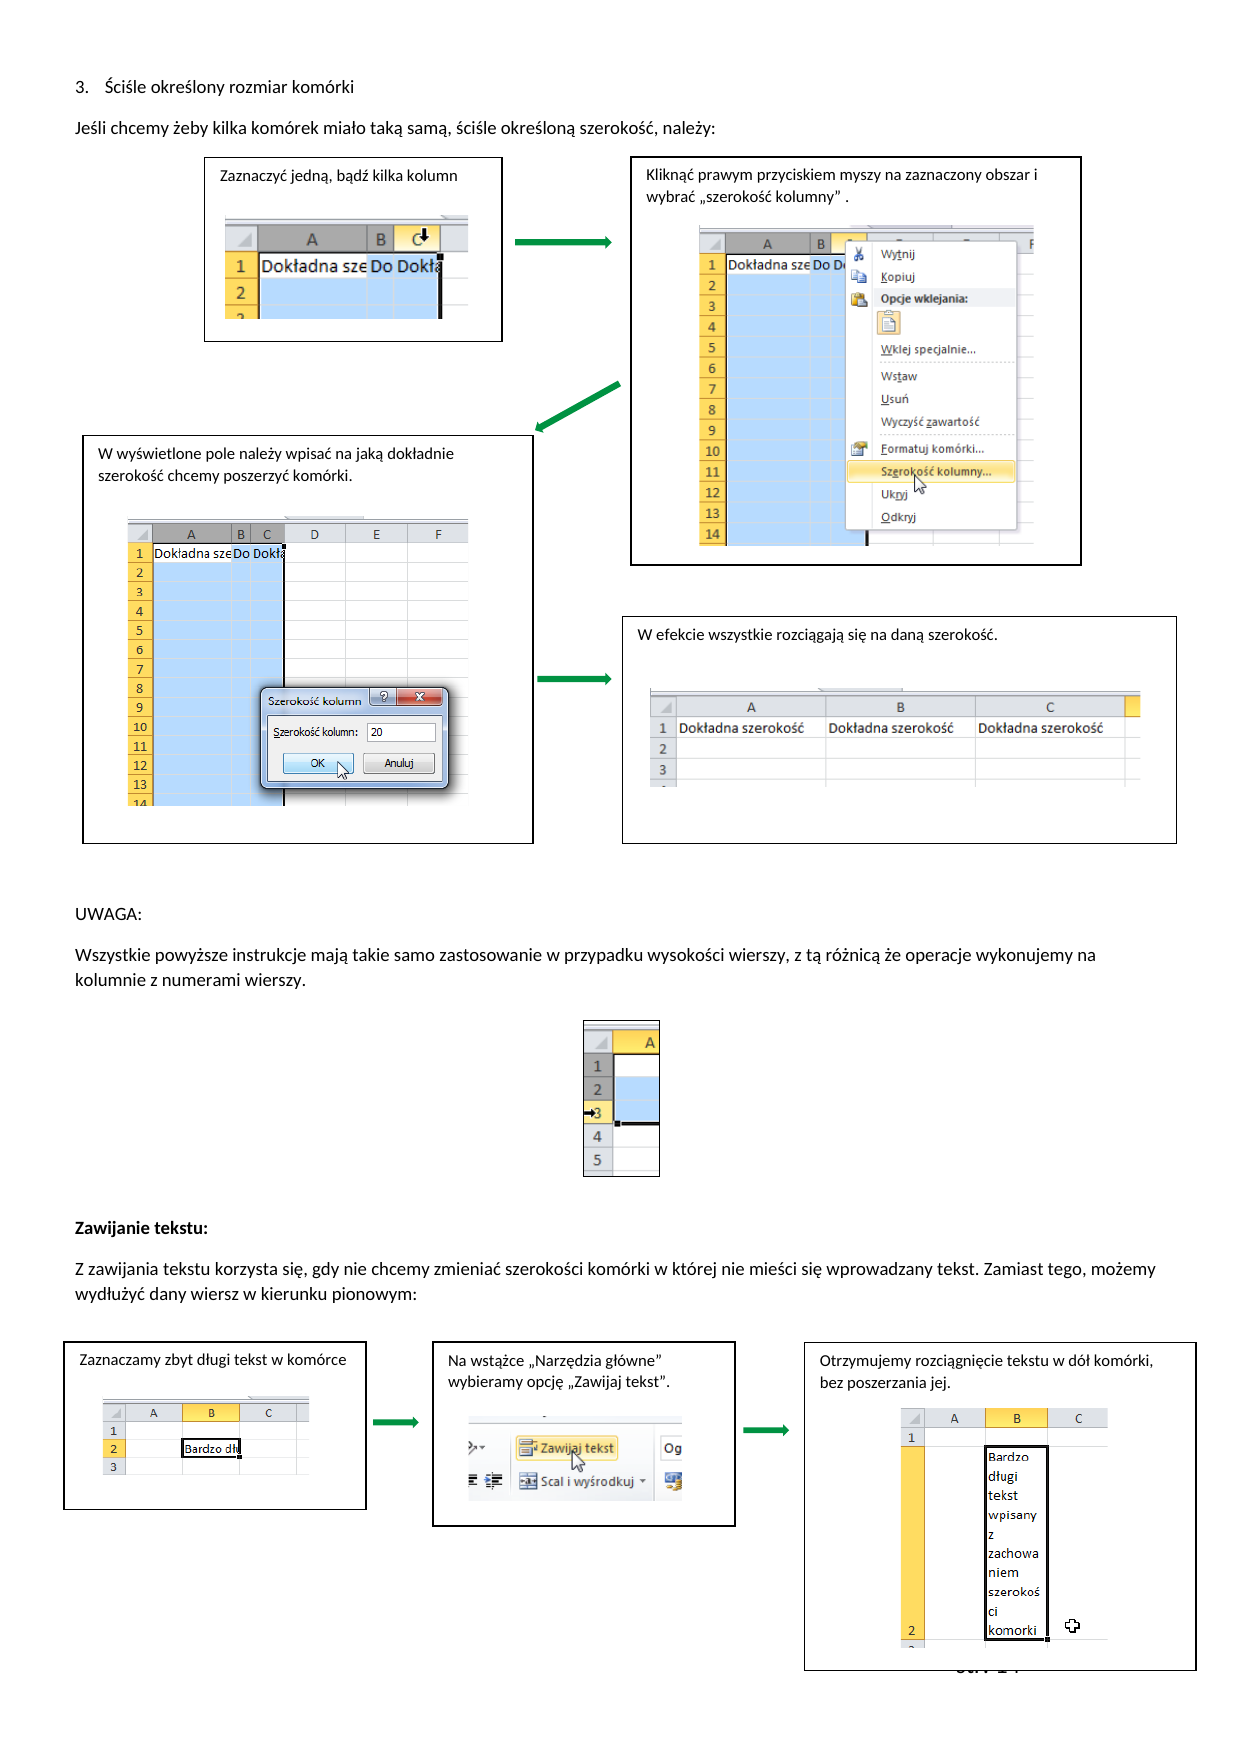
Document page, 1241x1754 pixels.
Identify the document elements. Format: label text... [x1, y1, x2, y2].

picture [650, 688, 1141, 787]
text Wszystkie powyższe instrukcje mają takie samo zastosowanie w przypadku wysokości wierszy, z tą różnicą że operacje wykonujemy na kolumnie z numerami wierszy. [75, 943, 1165, 991]
text UWAGA: [75, 902, 1165, 925]
list Ściśle określony rozmiar komórki [75, 75, 1165, 98]
text Zawijanie tekstu: [75, 1216, 1165, 1239]
text Z zawijania tekstu korzysta się, gdy nie chcemy zmieniać szerokości komórki w której nie mieści się wprowadzany tekst. Zamiast tego, możemy wydłużyć dany wiersz w kierunku pionowym: [75, 1258, 1165, 1305]
picture [900, 1408, 1108, 1648]
picture [699, 225, 1034, 546]
picture [468, 1416, 682, 1501]
picture [127, 516, 469, 806]
picture [584, 1021, 659, 1176]
picture [225, 215, 469, 319]
text Jeśli chcemy żeby kilka komórek miało taką samą, ściśle określoną szerokość, należy: [75, 116, 1165, 139]
picture [102, 1396, 310, 1475]
